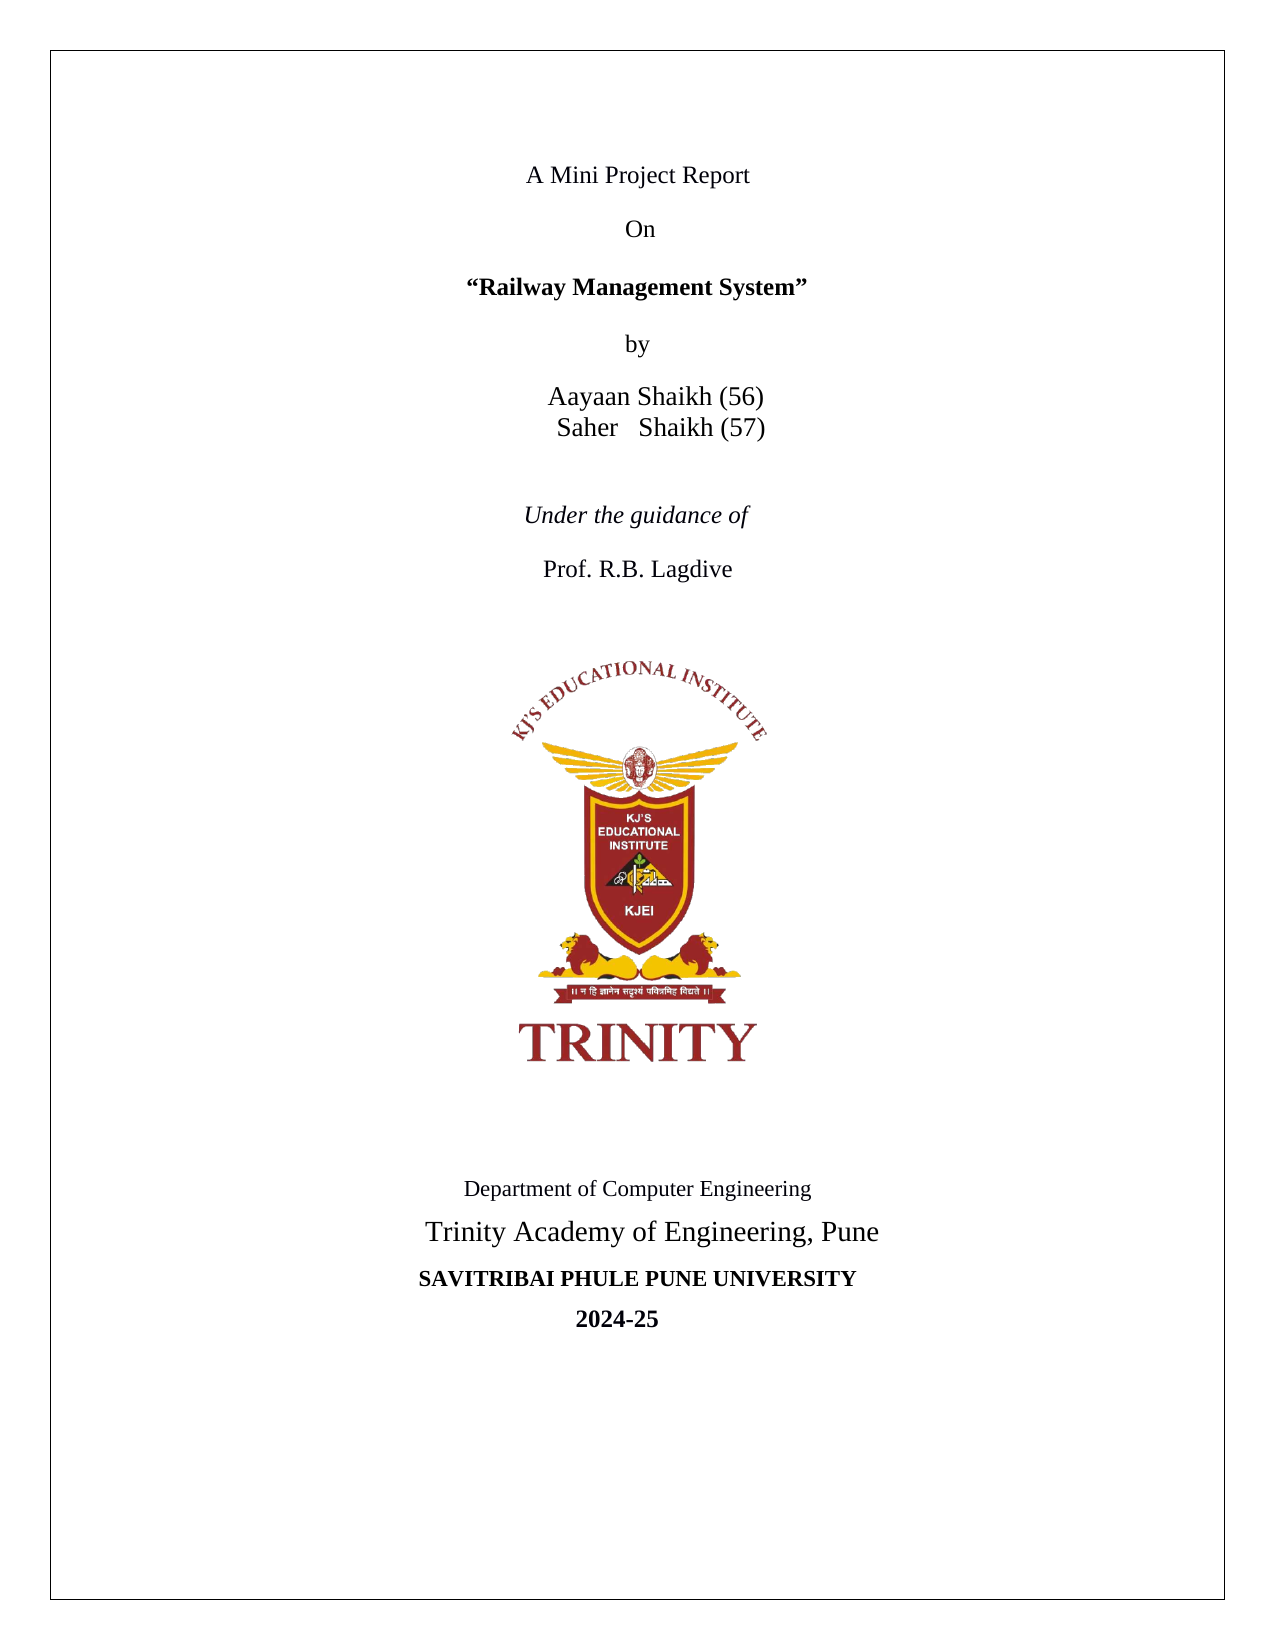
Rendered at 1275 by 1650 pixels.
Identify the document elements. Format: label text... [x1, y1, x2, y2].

text Prof. R.B. Lagdive [447, 554, 828, 582]
text Aayaan Shaikh (56) [137, 380, 1138, 411]
text “Railway Management System” [446, 272, 828, 301]
text On [137, 214, 1138, 243]
text A Mini Project Report [447, 161, 828, 189]
text 2024-25 [175, 1304, 828, 1333]
text Saher Shaikh (57) [137, 411, 1138, 442]
picture [454, 631, 821, 1109]
text Under the guidance of [445, 500, 828, 528]
text by [137, 329, 1138, 358]
text SAVITRIBAI PHULE PUNE UNIVERSITY [137, 1265, 1138, 1291]
text Department of Computer Engineering [137, 1175, 1138, 1201]
text Trinity Academy of Engineering, Pune [137, 1214, 1138, 1248]
